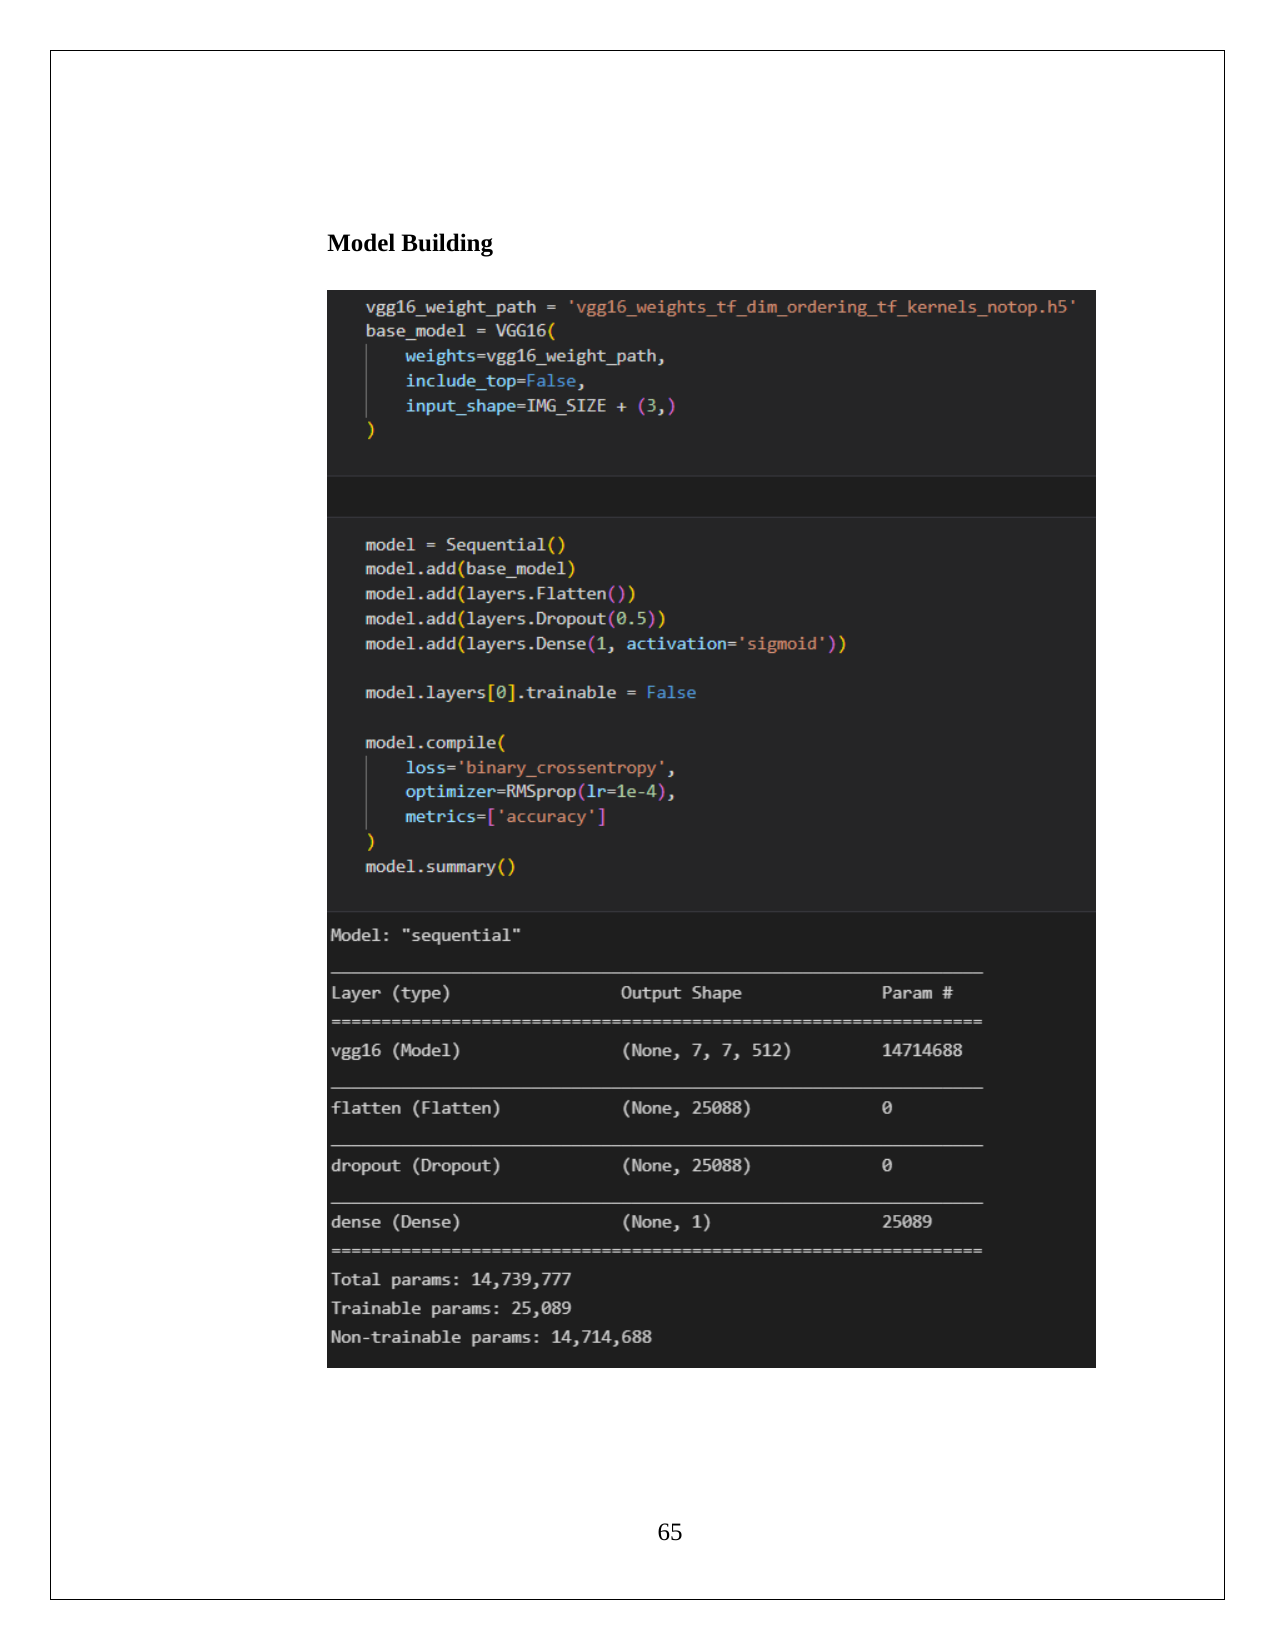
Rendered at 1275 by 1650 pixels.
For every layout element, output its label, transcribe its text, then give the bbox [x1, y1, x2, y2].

picture [327, 290, 1096, 1368]
list Model Building [327, 228, 1162, 257]
